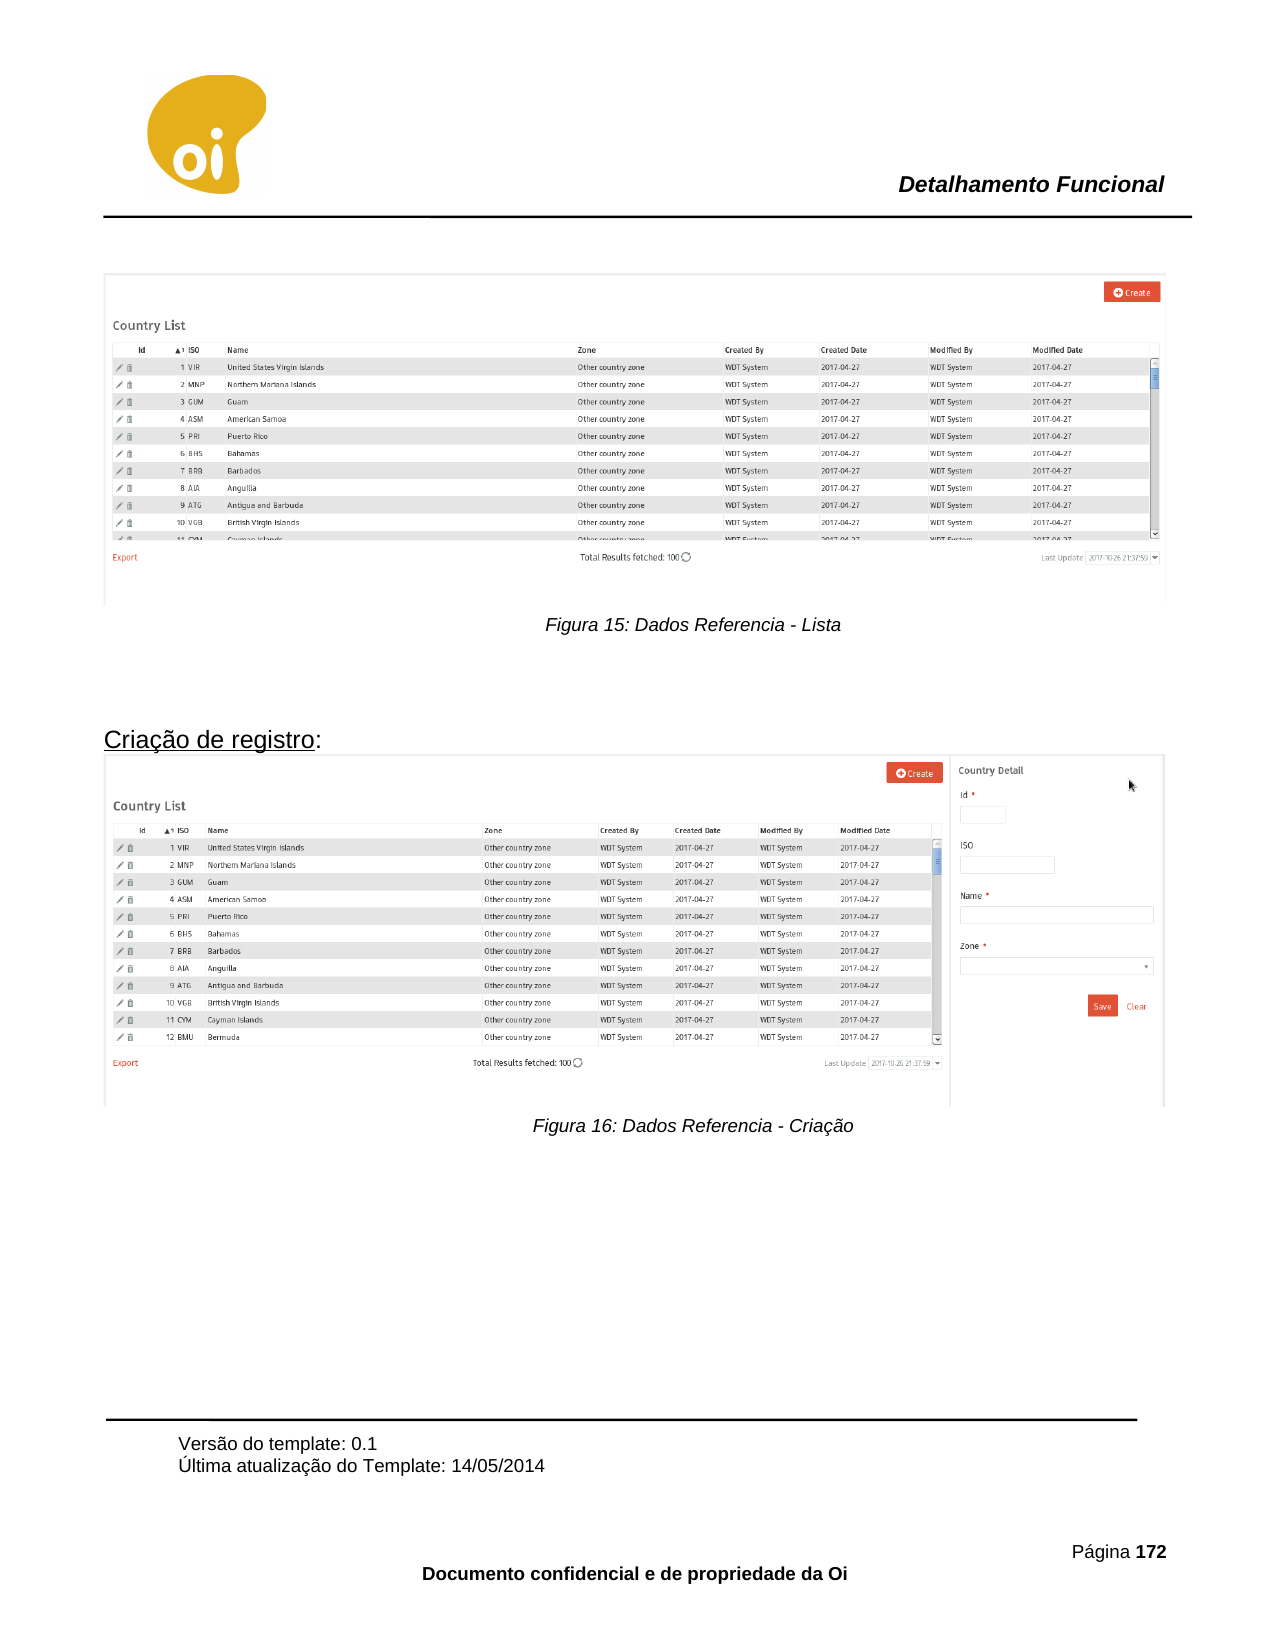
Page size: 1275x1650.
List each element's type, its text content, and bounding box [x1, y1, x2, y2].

picture [103, 273, 1167, 605]
text Criação de registro: [103, 725, 1167, 754]
picture [103, 754, 1165, 1107]
picture [147, 75, 267, 194]
text Figura 16: Dados Referencia - Criação [222, 1115, 1167, 1136]
text Figura 15: Dados Referencia - Lista [222, 613, 1167, 635]
